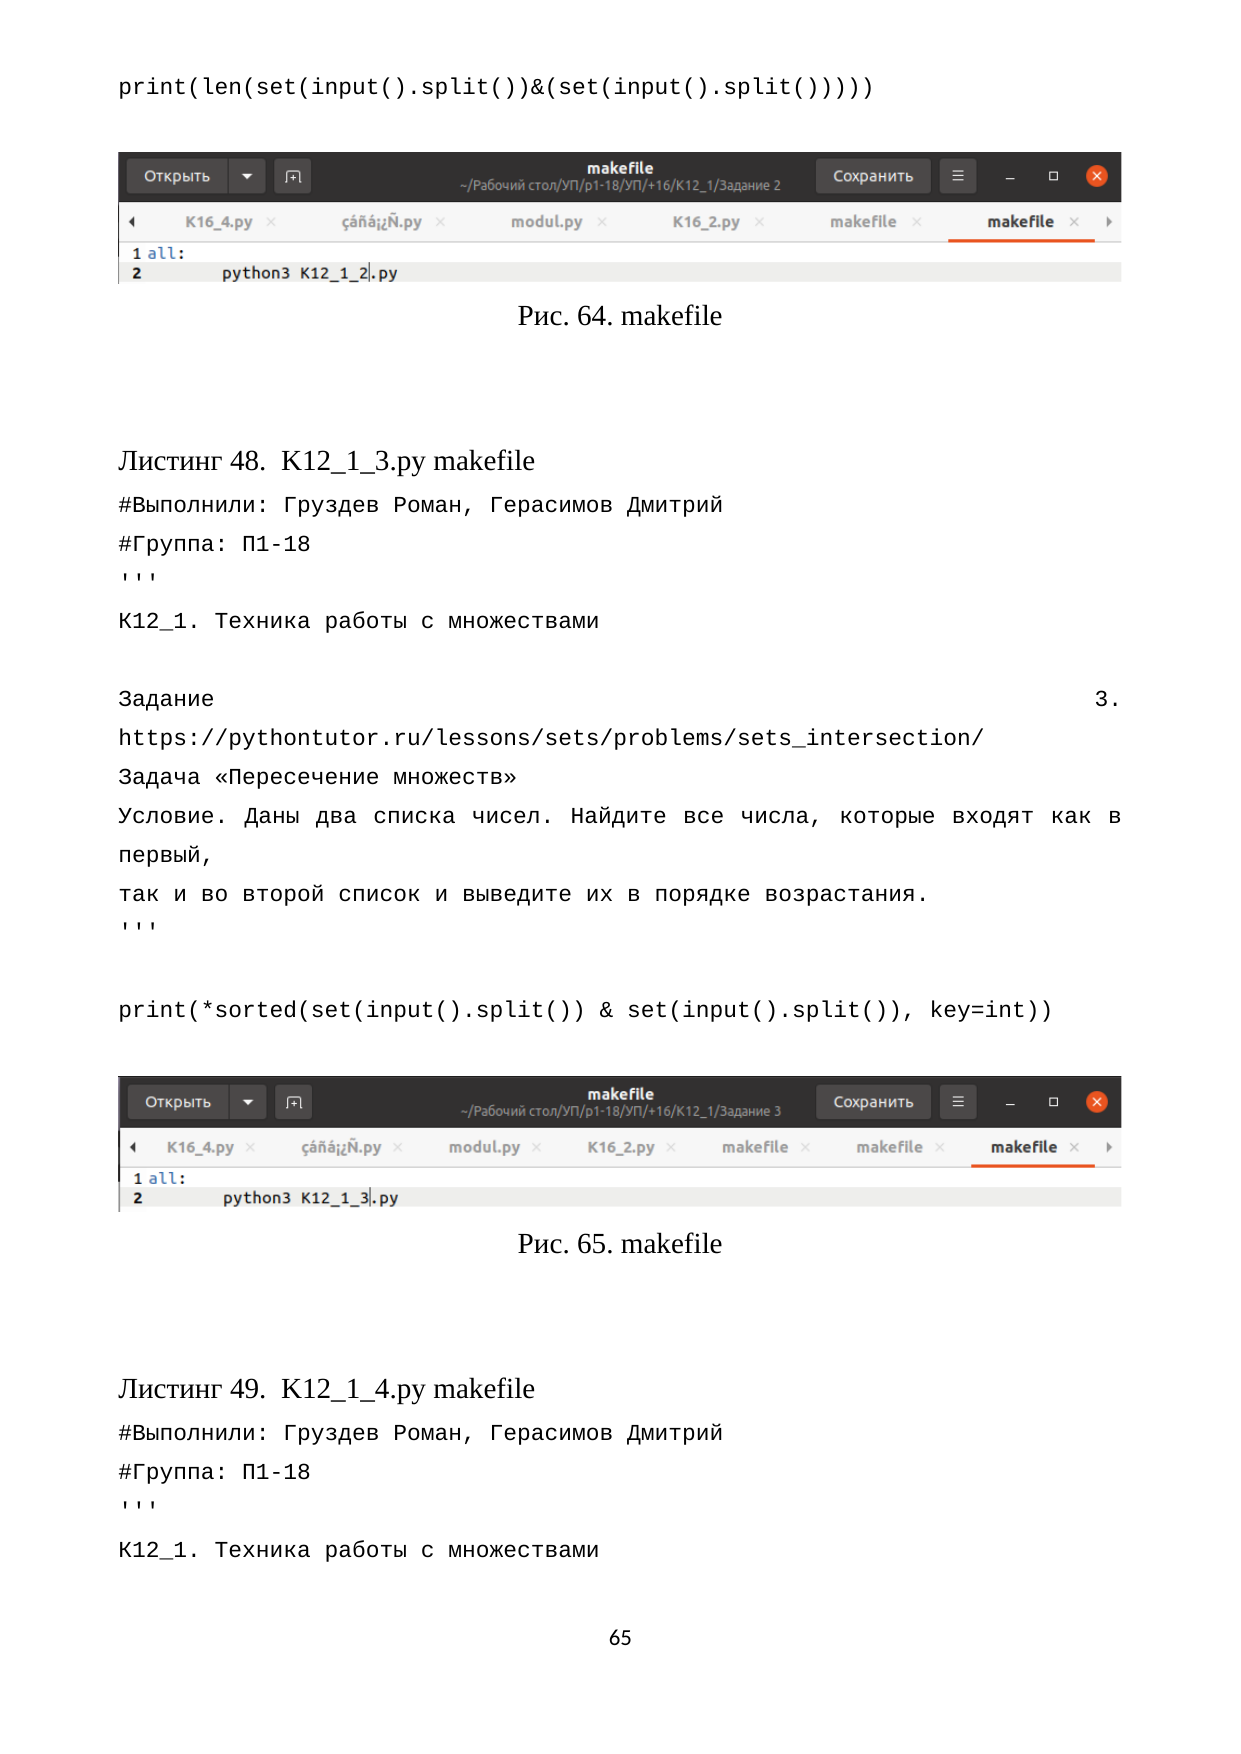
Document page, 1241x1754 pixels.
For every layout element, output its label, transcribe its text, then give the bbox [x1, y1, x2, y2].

text #Выполнили: Груздев Роман, Герасимов Дмитрий [118, 493, 1122, 519]
text #Группа: П1-18 [118, 532, 1122, 558]
text ''' [118, 1499, 1122, 1525]
text Задача «Пересечение множеств» [118, 765, 1122, 791]
text Рис. 65. makefile [118, 1226, 1122, 1260]
text Рис. 64. makefile [118, 298, 1122, 332]
text К12_1. Техника работы с множествами [118, 1538, 1122, 1564]
text К12_1. Техника работы с множествами [118, 610, 1122, 636]
picture [118, 152, 1122, 284]
text Листинг 49. K12_1_4.py makefile [118, 1371, 1122, 1405]
text Условие. Даны два списка чисел. Найдите все числа, которые входят как в первый, [118, 804, 1122, 869]
text так и во второй список и выведите их в порядке возрастания. [118, 882, 1122, 908]
text print(*sorted(set(input().split()) & set(input().split()), key=int)) [118, 998, 1122, 1024]
text Листинг 48. K12_1_3.py makefile [118, 443, 1122, 477]
text Задание 3. https://pythontutor.ru/lessons/sets/problems/sets_intersection/ [118, 688, 1122, 752]
text ''' [118, 571, 1122, 597]
text ''' [118, 921, 1122, 947]
text print(len(set(input().split())&(set(input().split())))) [118, 75, 1122, 101]
text #Выполнили: Груздев Роман, Герасимов Дмитрий [118, 1421, 1122, 1447]
picture [118, 1076, 1122, 1212]
text #Группа: П1-18 [118, 1460, 1122, 1486]
